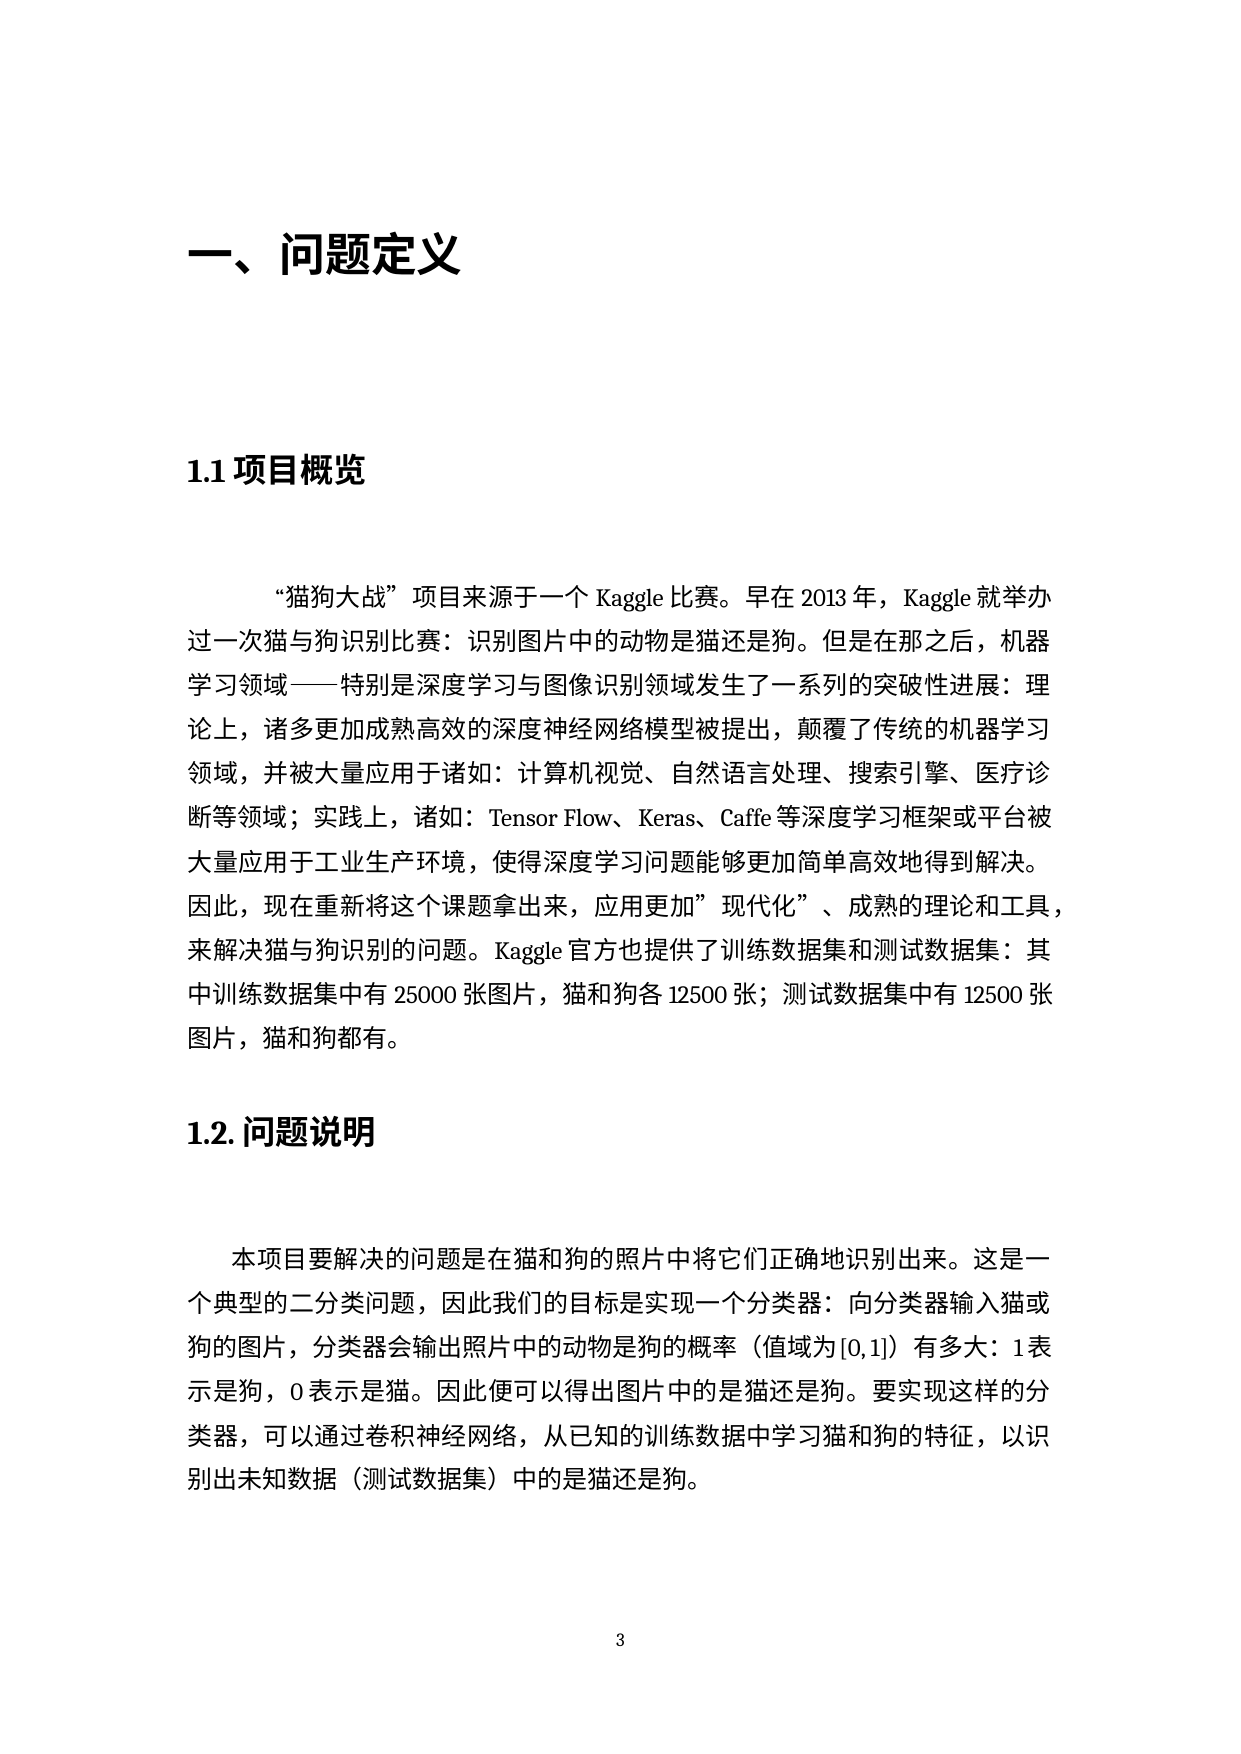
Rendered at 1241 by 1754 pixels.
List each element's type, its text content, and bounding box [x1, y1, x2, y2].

text 本项目要解决的问题是在猫和狗的照片中将它们正确地识别出来。这是一个典型的二分类问题，因此我们的目标是实现一个分类器：向分类器输入猫或狗的图片，分类器会输出照片中的动物是狗的概率（值域为[0, 1]）有多大：1表示是狗，0表示是猫。因此便可以得出图片中的是猫还是狗。要实现这样的分类器，可以通过卷积神经网络，从已知的训练数据中学习猫和狗的特征，以识别出未知数据（测试数据集）中的是猫还是狗。 [187, 1236, 1053, 1500]
subtitle 1.2. 问题说明 [187, 1086, 1053, 1174]
subtitle 一、问题定义 [187, 207, 1053, 296]
subtitle 1.1 项目概览 [187, 423, 1053, 512]
text “猫狗大战”项目来源于一个Kaggle比赛。早在2013年，Kaggle就举办过一次猫与狗识别比赛：识别图片中的动物是猫还是狗。但是在那之后，机器学习领域——特别是深度学习与图像识别领域发生了一系列的突破性进展：理论上，诸多更加成熟高效的深度神经网络模型被提出，颠覆了传统的机器学习领域，并被大量应用于诸如：计算机视觉、自然语言处理、搜索引擎、医疗诊断等领域；实践上，诸如：Tensor Flow、Keras、Caffe等深度学习框架或平台被大量应用于工业生产环境，使得深度学习问题能够更加简单高效地得到解决。因此，现在重新将这个课题拿出来，应用更加”现代化”、成熟的理论和工具，来解决猫与狗识别的问题。Kaggle官方也提供了训练数据集和测试数据集：其中训练数据集中有25000张图片，猫和狗各12500张；测试数据集中有12500张图片，猫和狗都有。 [187, 574, 1053, 1058]
